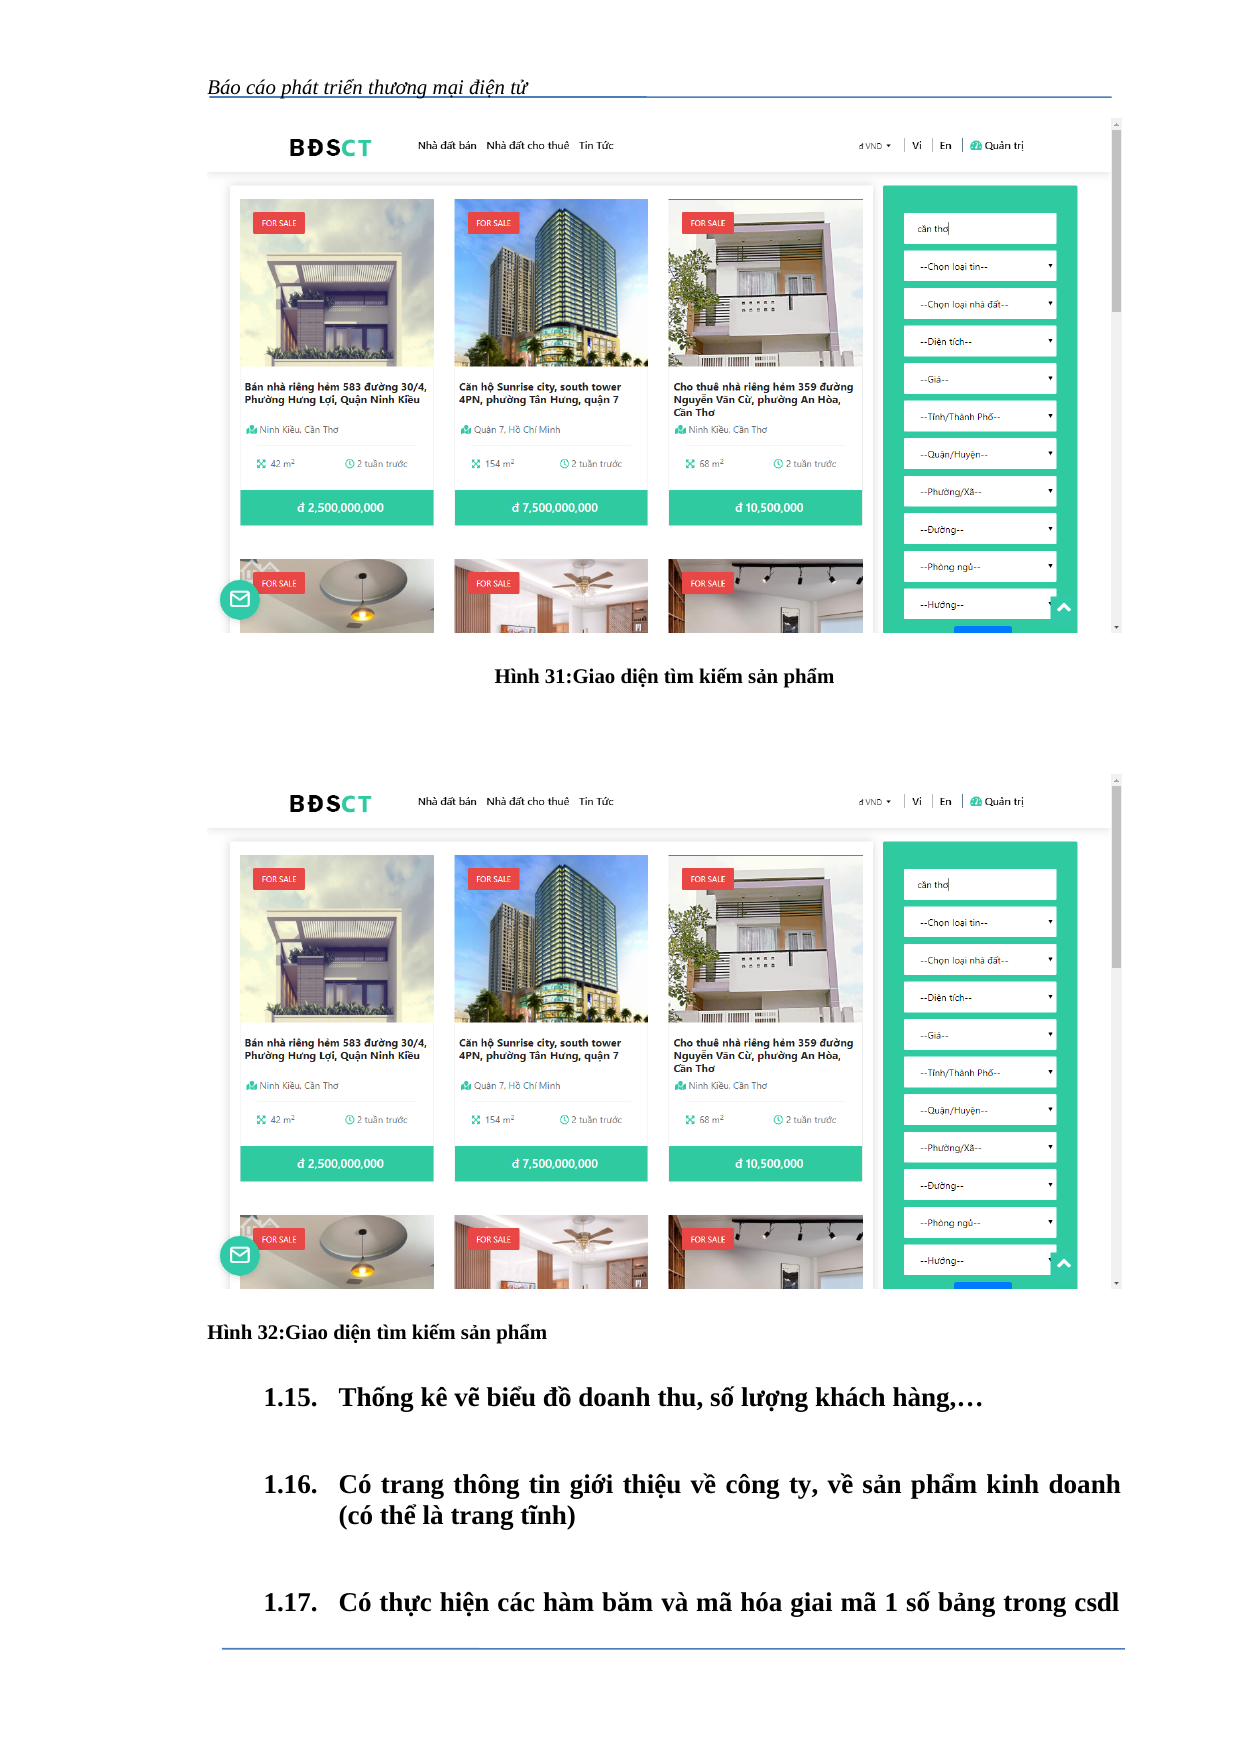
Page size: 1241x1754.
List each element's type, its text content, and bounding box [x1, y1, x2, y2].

subtitle Có trang thông tin giới thiệu về công ty, về sản phẩm kinh doanh (có thể là trang tĩnh) [263, 1468, 1122, 1530]
picture [207, 774, 1122, 1289]
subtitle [263, 1587, 1122, 1618]
subtitle Thống kê vẽ biểu đồ doanh thu, số lượng khách hàng,… [263, 1381, 1122, 1412]
text Hình 32:Giao diện tìm kiếm sản phẩm [207, 1320, 1122, 1344]
picture [207, 118, 1122, 633]
text Hình 31:Giao diện tìm kiếm sản phẩm [207, 664, 1122, 688]
